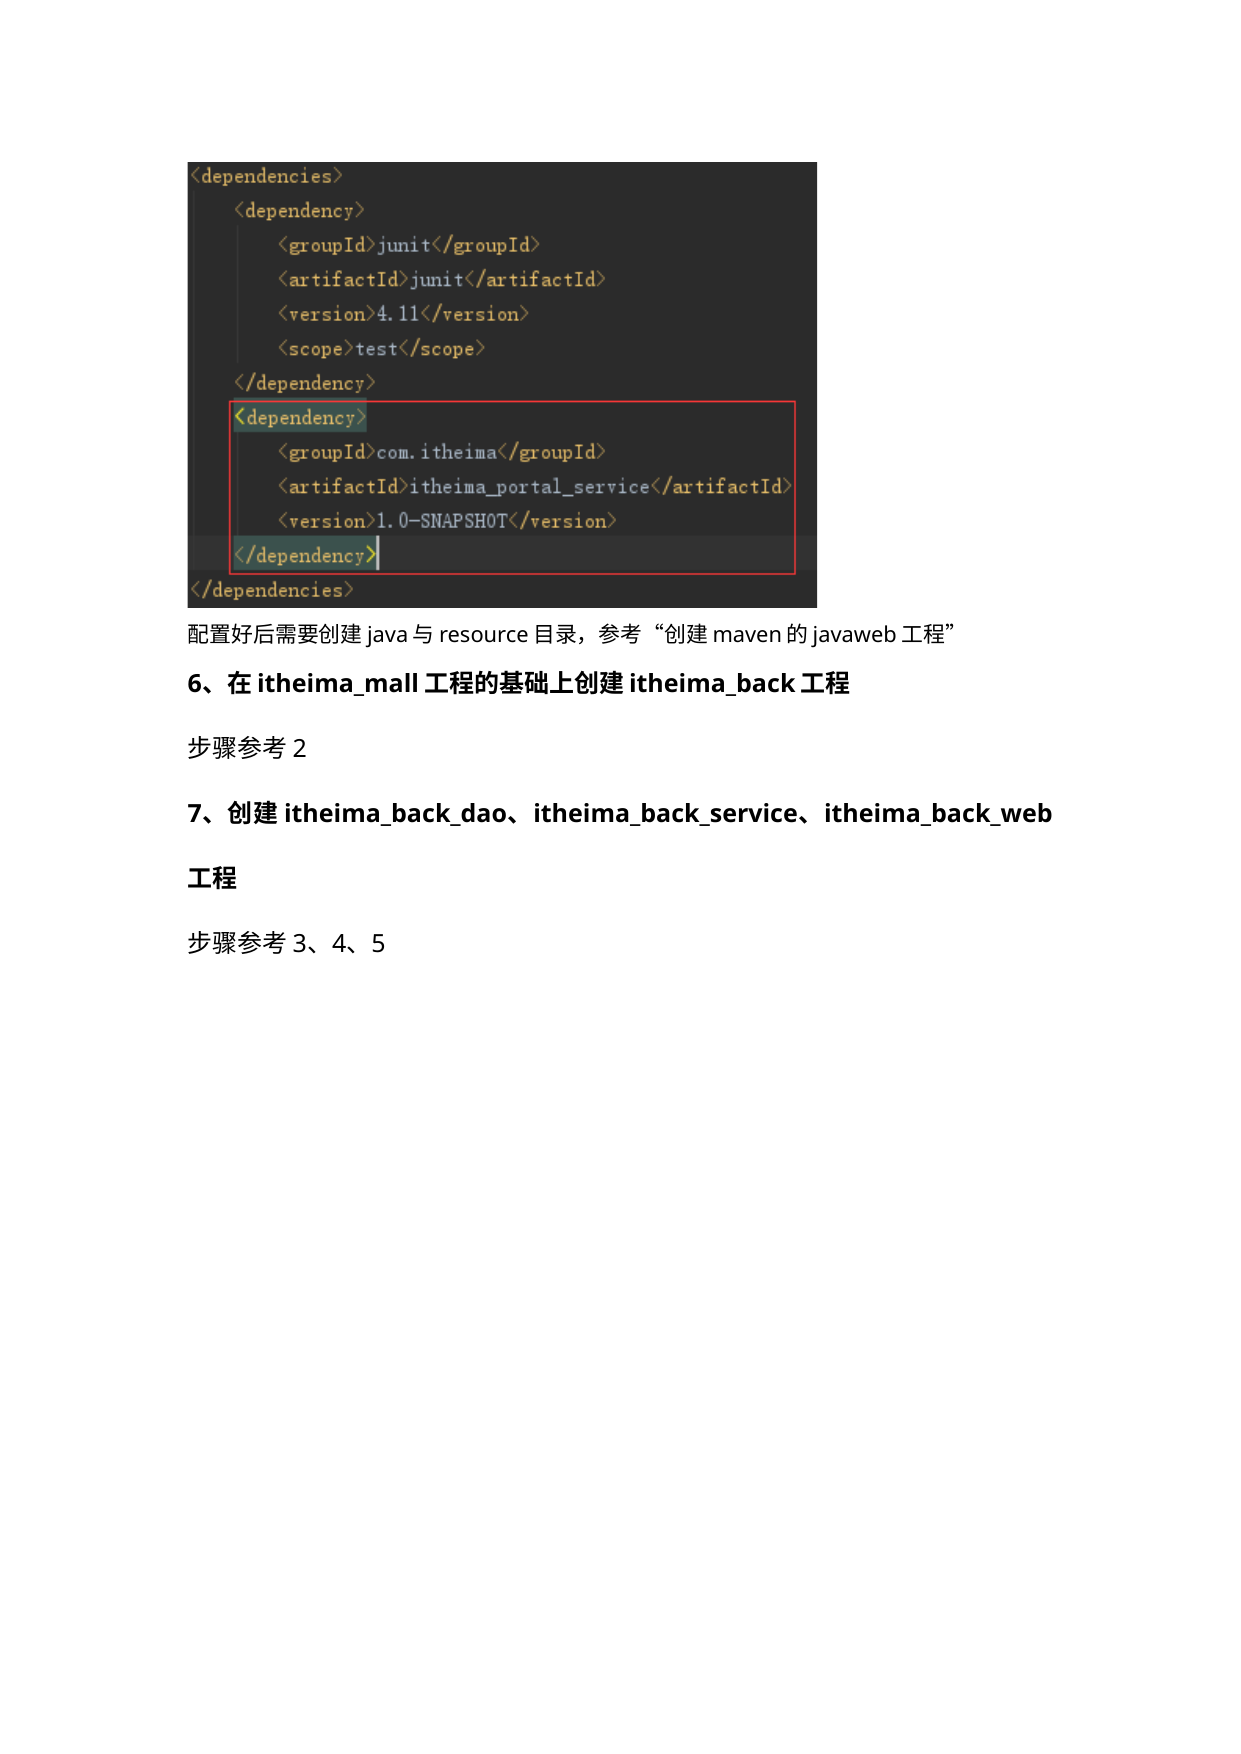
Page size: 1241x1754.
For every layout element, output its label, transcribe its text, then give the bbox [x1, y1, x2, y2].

picture [187, 162, 818, 608]
text 步骤参考2 [187, 714, 1053, 779]
text 6、在itheima_mall工程的基础上创建itheima_back工程 [187, 649, 1053, 714]
text 7、创建itheima_back_dao、itheima_back_service、itheima_back_web工程 [187, 779, 1053, 909]
text 配置好后需要创建java与resource目录，参考“创建maven的javaweb工程” [187, 617, 1053, 649]
text 步骤参考3、4、5 [187, 909, 1053, 974]
